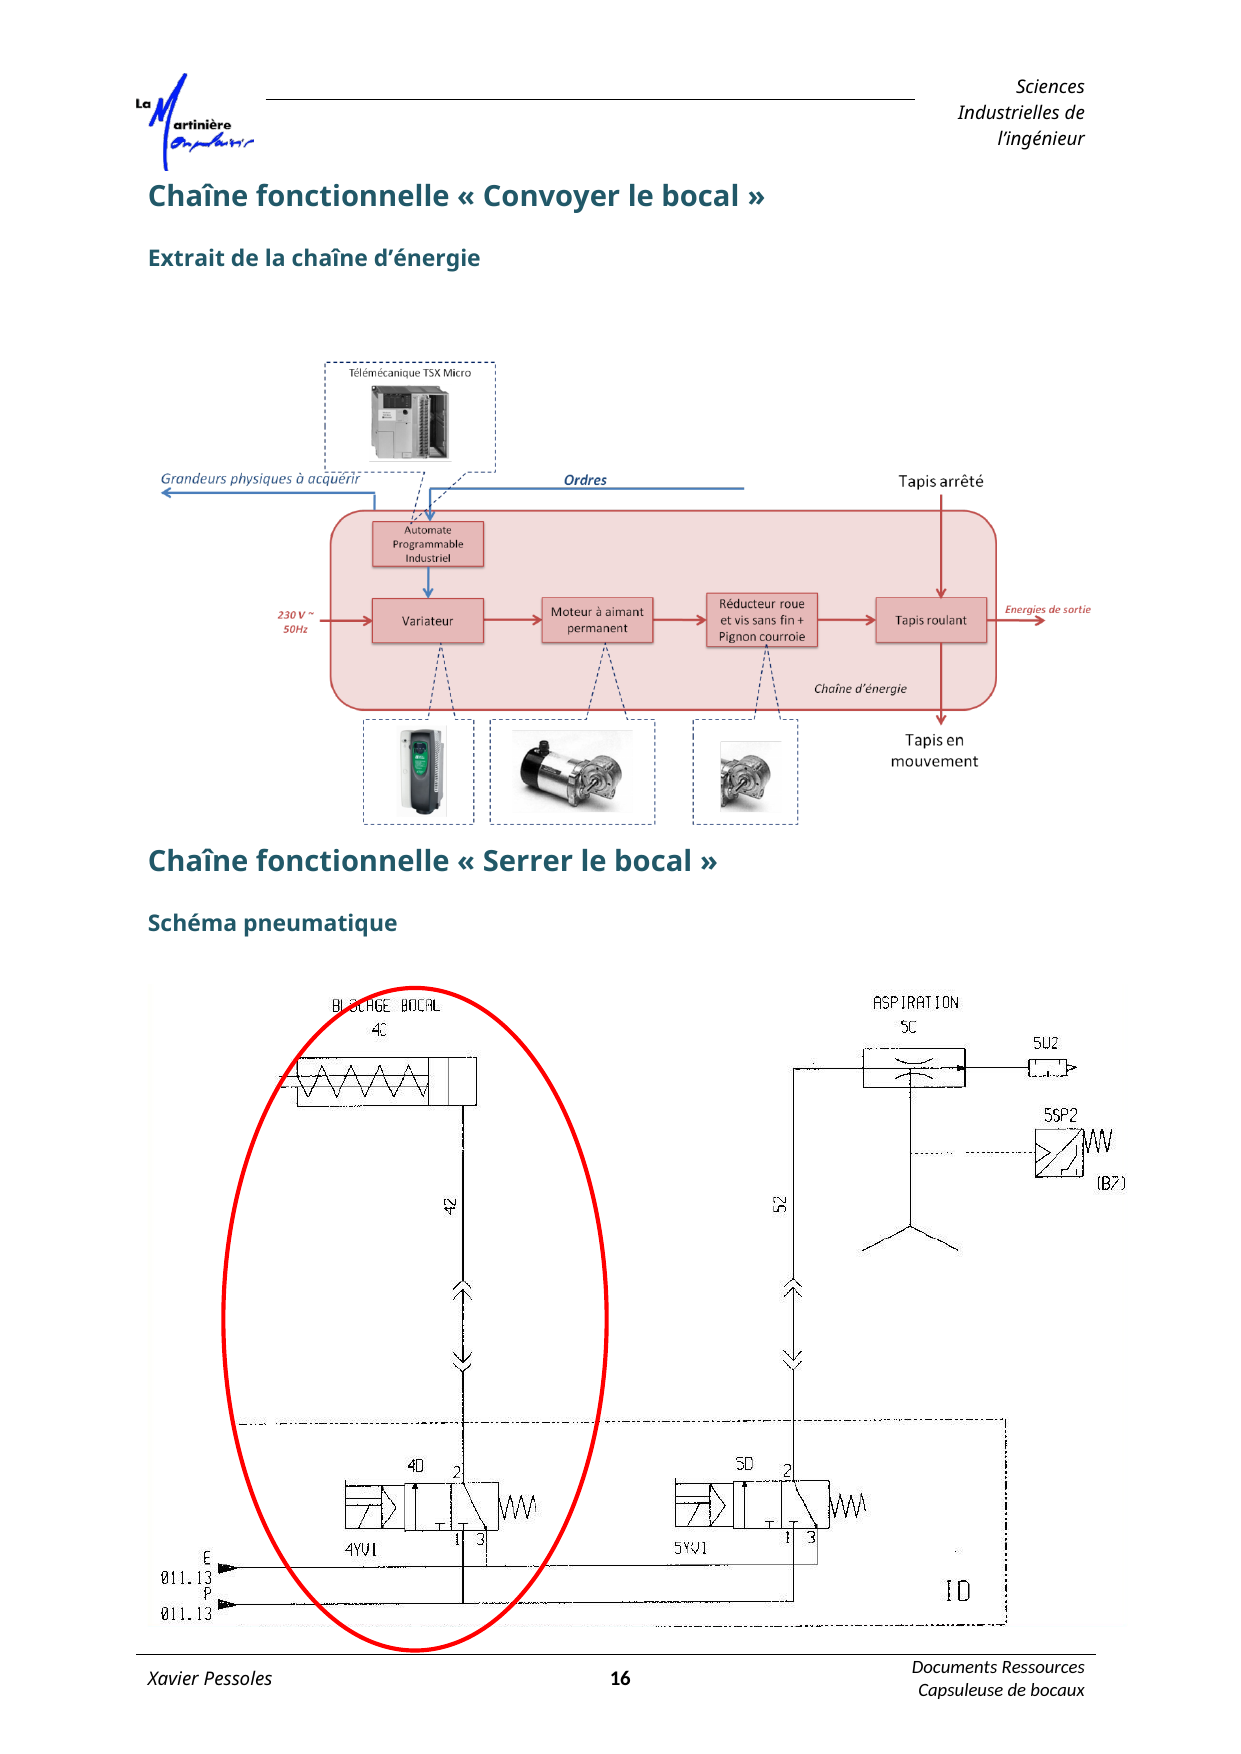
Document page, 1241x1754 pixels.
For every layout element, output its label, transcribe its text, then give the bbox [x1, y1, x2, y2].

subtitle Schéma pneumatique [148, 907, 1093, 938]
subtitle Chaîne fonctionnelle « Serrer le bocal » [148, 841, 1093, 880]
picture [147, 984, 1128, 1627]
subtitle Extrait de la chaîne d’énergie [148, 242, 1093, 273]
picture [136, 73, 254, 171]
picture [147, 361, 1099, 825]
picture [226, 991, 604, 1627]
subtitle Chaîne fonctionnelle « Convoyer le bocal » [148, 176, 1093, 215]
